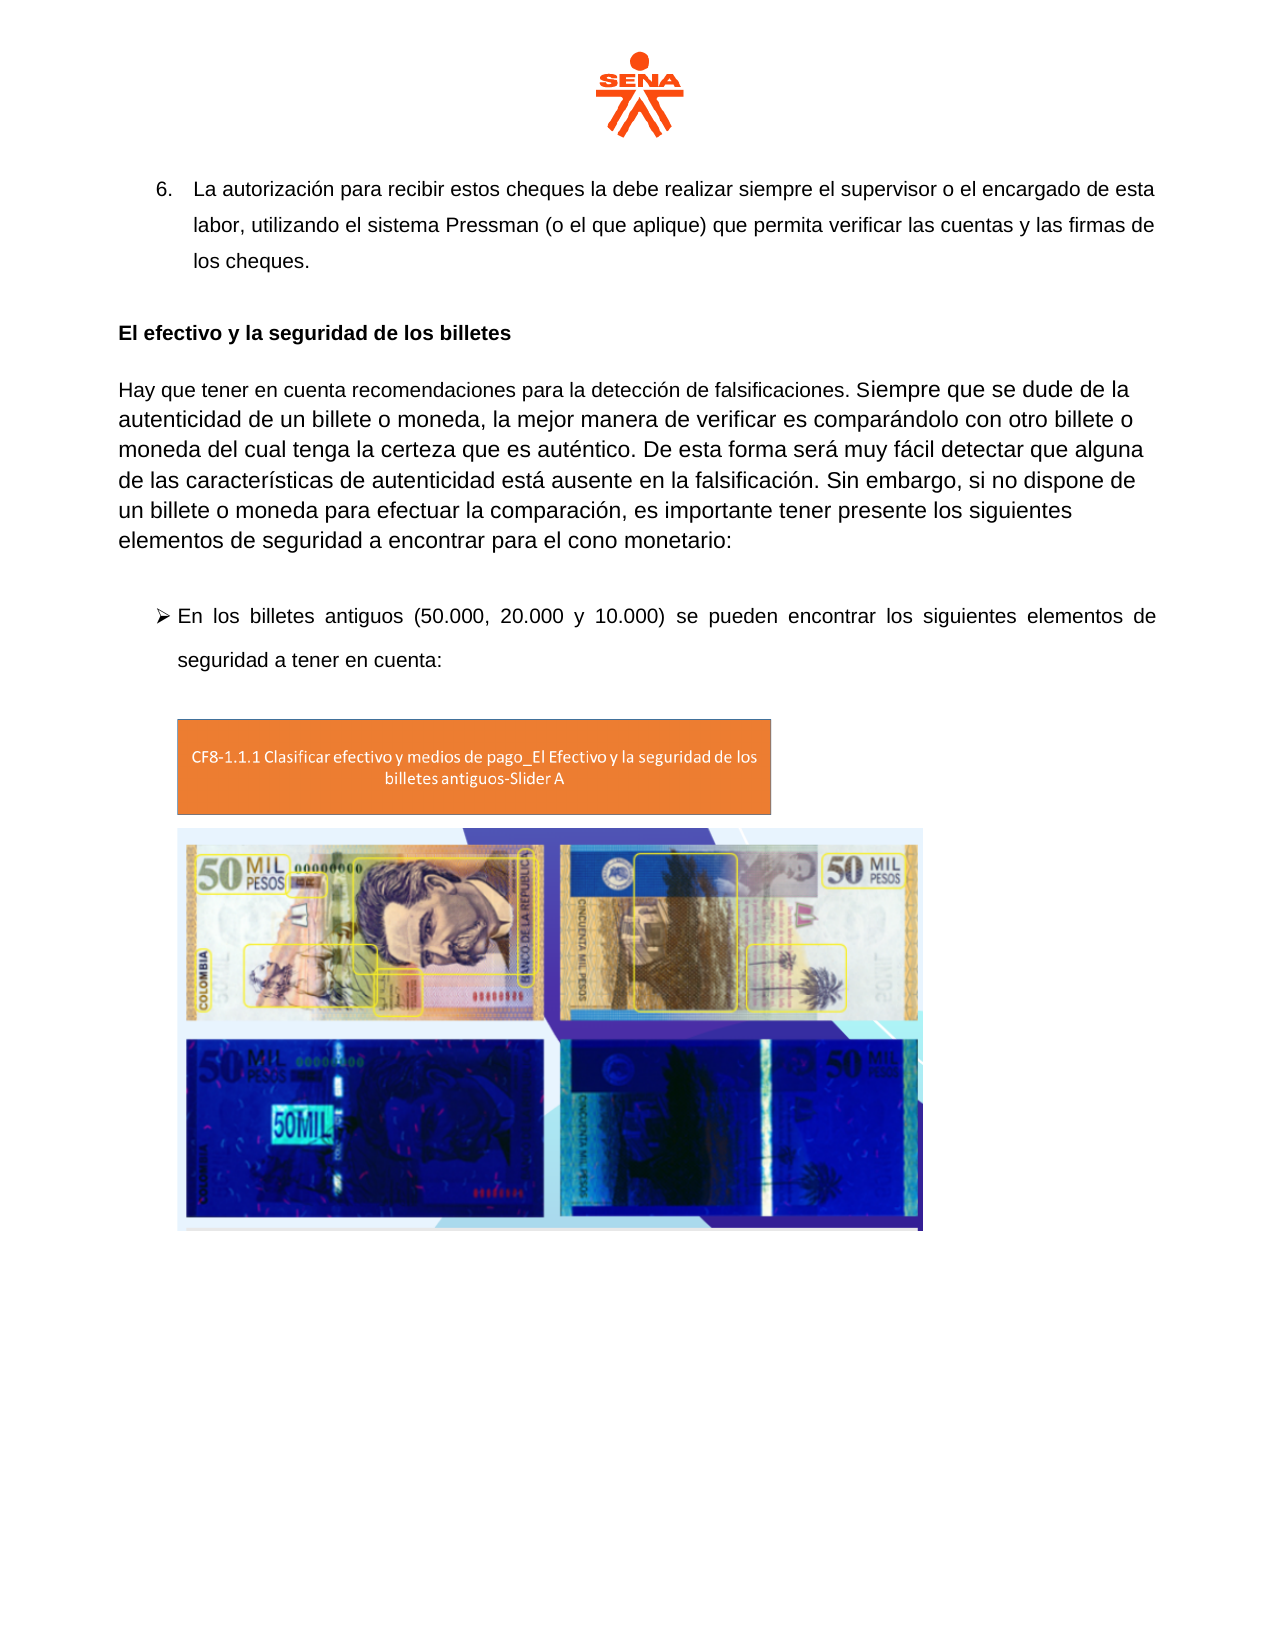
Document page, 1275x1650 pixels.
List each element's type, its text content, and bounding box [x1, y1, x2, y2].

picture [177, 719, 772, 815]
picture [177, 828, 923, 1231]
list La autorización para recibir estos cheques la debe realizar siempre el supervisor o el encargado de esta labor, utilizando el sistema Pressman (o el que aplique) que permita verificar las cuentas y las firmas de los cheques. [156, 177, 1157, 273]
list En los billetes antiguos (50.000, 20.000 y 10.000) se pueden encontrar los siguientes elementos de seguridad a tener en cuenta: [156, 593, 1157, 672]
text Hay que tener en cuenta recomendaciones para la detección de falsificaciones. Siempre que se dude de la autenticidad de un billete o moneda, la mejor manera de verificar es comparándolo con otro billete o moneda del cual tenga la certeza que es auténtico. De esta forma será muy fácil detectar que alguna de las características de autenticidad está ausente en la falsificación. Sin embargo, si no dispone de un billete o moneda para efectuar la comparación, es importante tener presente los siguientes elementos de seguridad a encontrar para el cono monetario: [118, 376, 1157, 553]
text El efectivo y la seguridad de los billetes [118, 321, 1157, 345]
picture [585, 48, 690, 142]
